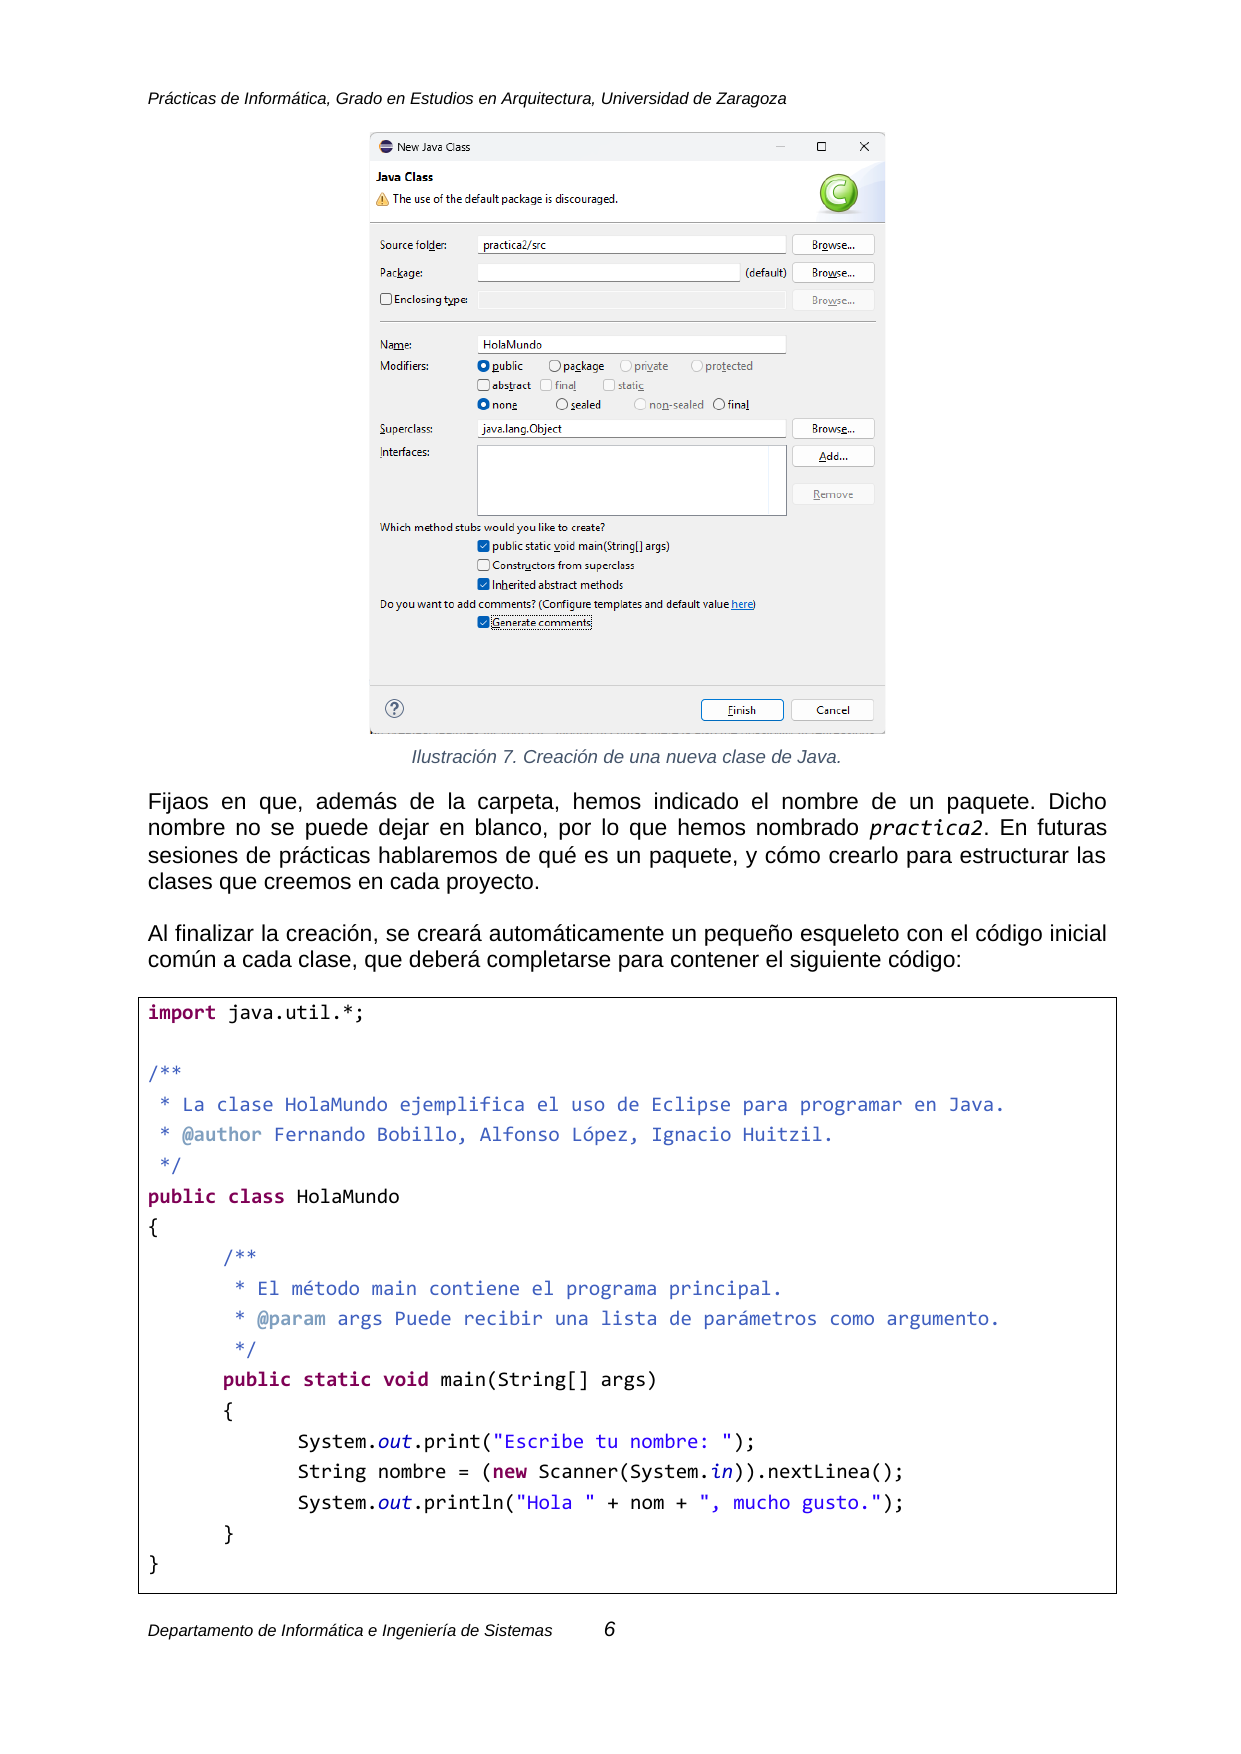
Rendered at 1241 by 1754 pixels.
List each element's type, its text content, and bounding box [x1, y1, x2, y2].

text String nombre = (new Scanner(System.in)).nextLinea(); [139, 1457, 1116, 1484]
text } [139, 1548, 1116, 1593]
text Al finalizar la creación, se creará automáticamente un pequeño esqueleto con el código inicial común a cada clase, que deberá completarse para contener el siguiente código: [148, 919, 1107, 972]
text } [139, 1518, 1116, 1545]
text /** [139, 1058, 1116, 1086]
text * El método main contiene el programa principal. [139, 1273, 1116, 1300]
picture [369, 132, 886, 734]
text { [139, 1395, 1116, 1423]
text * @author Fernando Bobillo, Alfonso López, Ignacio Huitzil. [139, 1120, 1116, 1147]
text System.out.println("Hola " + nom + ", mucho gusto."); [139, 1487, 1116, 1515]
text import java.util.*; [139, 998, 1116, 1025]
text public static void main(String[] args) [139, 1365, 1116, 1392]
text Ilustración 7. Creación de una nueva clase de Java. [148, 746, 1107, 767]
text Fijaos en que, además de la carpeta, hemos indicado el nombre de un paquete. Dicho nombre no se puede dejar en blanco, por lo que hemos nombrado practica2. En futuras sesiones de prácticas hablaremos de qué es un paquete, y cómo crearlo para estructurar las clases que creemos en cada proyecto. [148, 788, 1107, 894]
text */ [139, 1334, 1116, 1362]
text * La clase HolaMundo ejemplifica el uso de Eclipse para programar en Java. [139, 1089, 1116, 1117]
text /** [139, 1242, 1116, 1270]
text System.out.print("Escribe tu nombre: "); [139, 1426, 1116, 1453]
text * @param args Puede recibir una lista de parámetros como argumento. [139, 1303, 1116, 1331]
text */ [139, 1150, 1116, 1178]
text public class HolaMundo [139, 1181, 1116, 1208]
text { [139, 1212, 1116, 1239]
